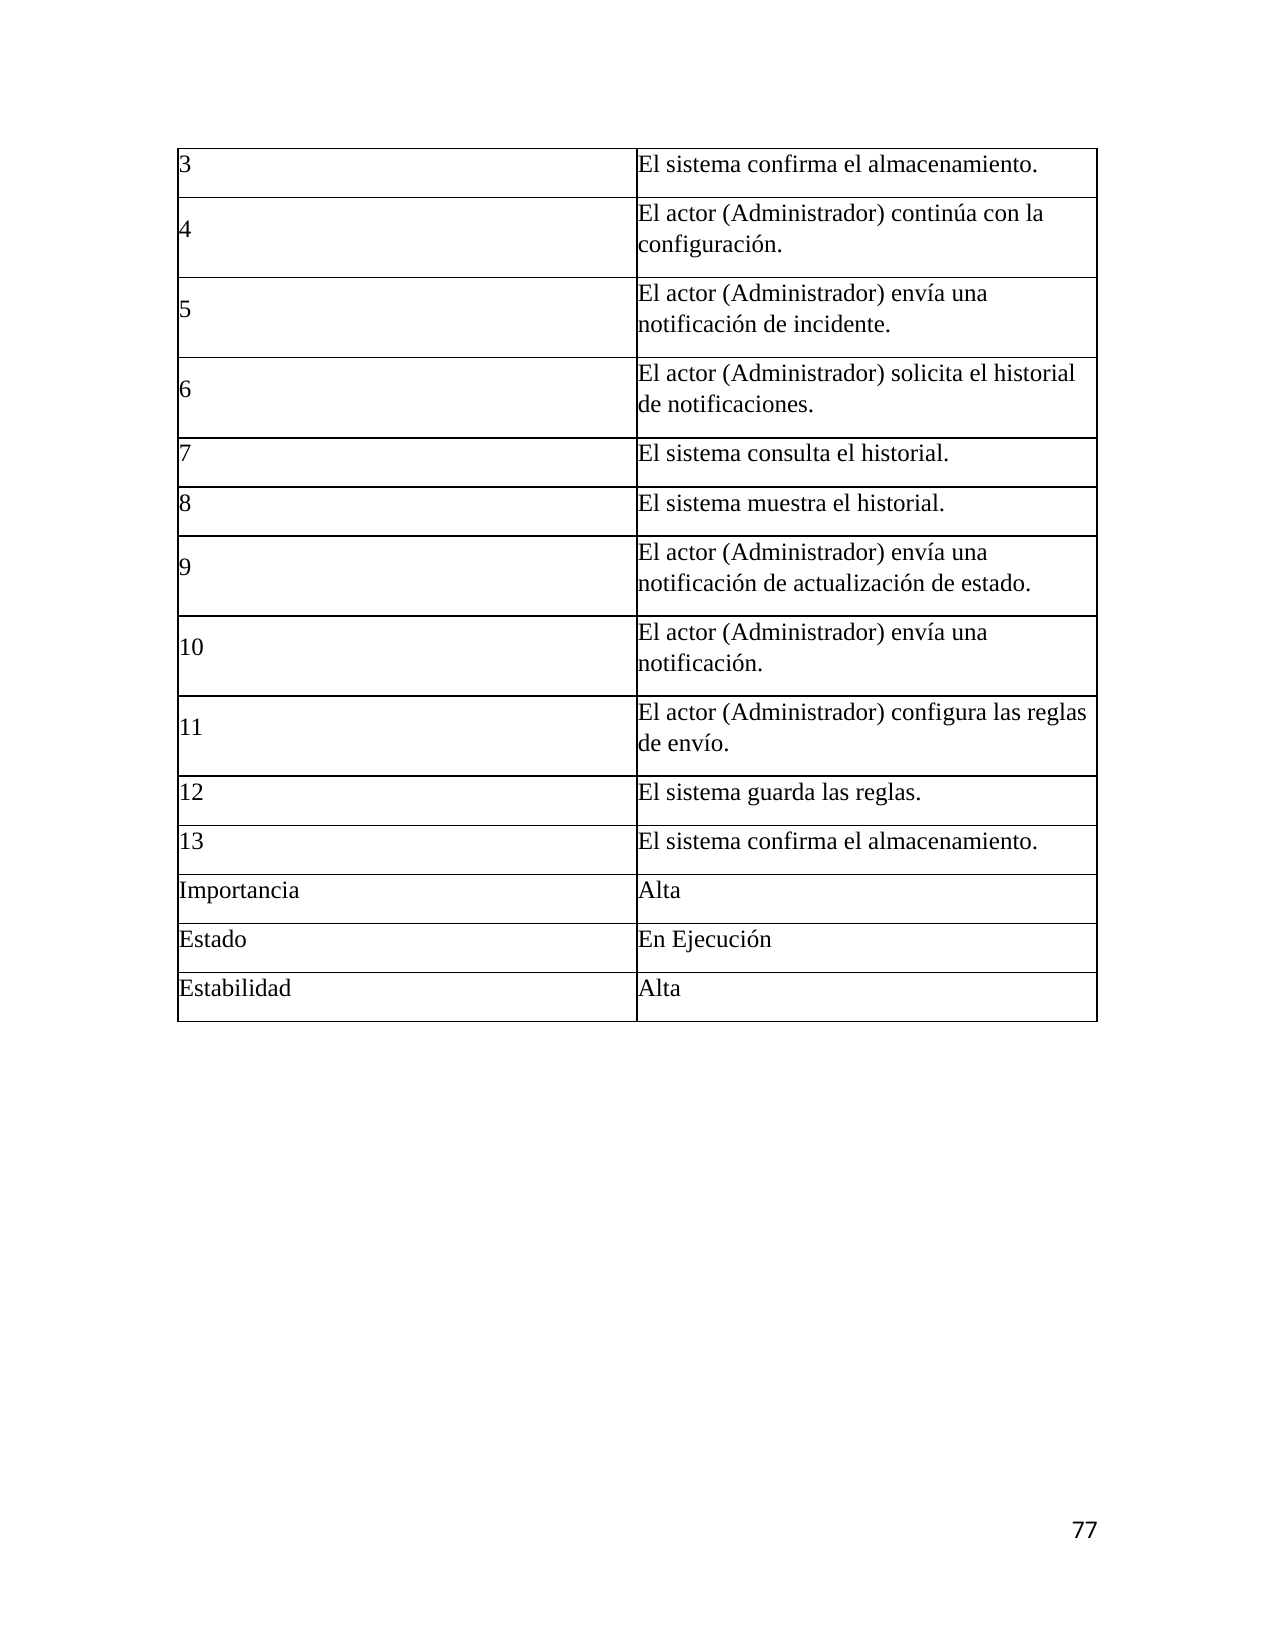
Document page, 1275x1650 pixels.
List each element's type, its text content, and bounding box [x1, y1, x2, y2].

table_cell El sistema consulta el historial. [638, 439, 1096, 486]
table_cell 10 [179, 617, 636, 695]
table_cell El actor (Administrador) envía una notificación de actualización de estado. [638, 537, 1096, 615]
table_cell 7 [179, 439, 636, 486]
table_cell 4 [179, 198, 636, 277]
table_cell 3 [179, 149, 636, 197]
table_cell El actor (Administrador) solicita el historial de notificaciones. [638, 358, 1096, 437]
table_cell El sistema guarda las reglas. [638, 777, 1096, 824]
table_cell El actor (Administrador) configura las reglas de envío. [638, 697, 1096, 775]
table_cell Importancia [179, 875, 636, 923]
table_cell El sistema confirma el almacenamiento. [638, 149, 1096, 197]
table_cell 13 [179, 826, 636, 873]
table_cell 5 [179, 278, 636, 357]
table_cell 12 [179, 777, 636, 824]
table_cell El actor (Administrador) continúa con la configuración. [638, 198, 1096, 277]
table_cell En Ejecución [638, 924, 1096, 972]
table_cell 6 [179, 358, 636, 437]
table_cell El sistema muestra el historial. [638, 488, 1096, 535]
table_cell El actor (Administrador) envía una notificación. [638, 617, 1096, 695]
table_cell El sistema confirma el almacenamiento. [638, 826, 1096, 873]
table_cell El actor (Administrador) envía una notificación de incidente. [638, 278, 1096, 357]
table_cell 9 [179, 537, 636, 615]
table_cell Alta [638, 875, 1096, 923]
table_cell Estado [179, 924, 636, 972]
table_cell Alta [638, 973, 1096, 1021]
table_cell 11 [179, 697, 636, 775]
table_cell 8 [179, 488, 636, 535]
table_cell Estabilidad [179, 973, 636, 1021]
